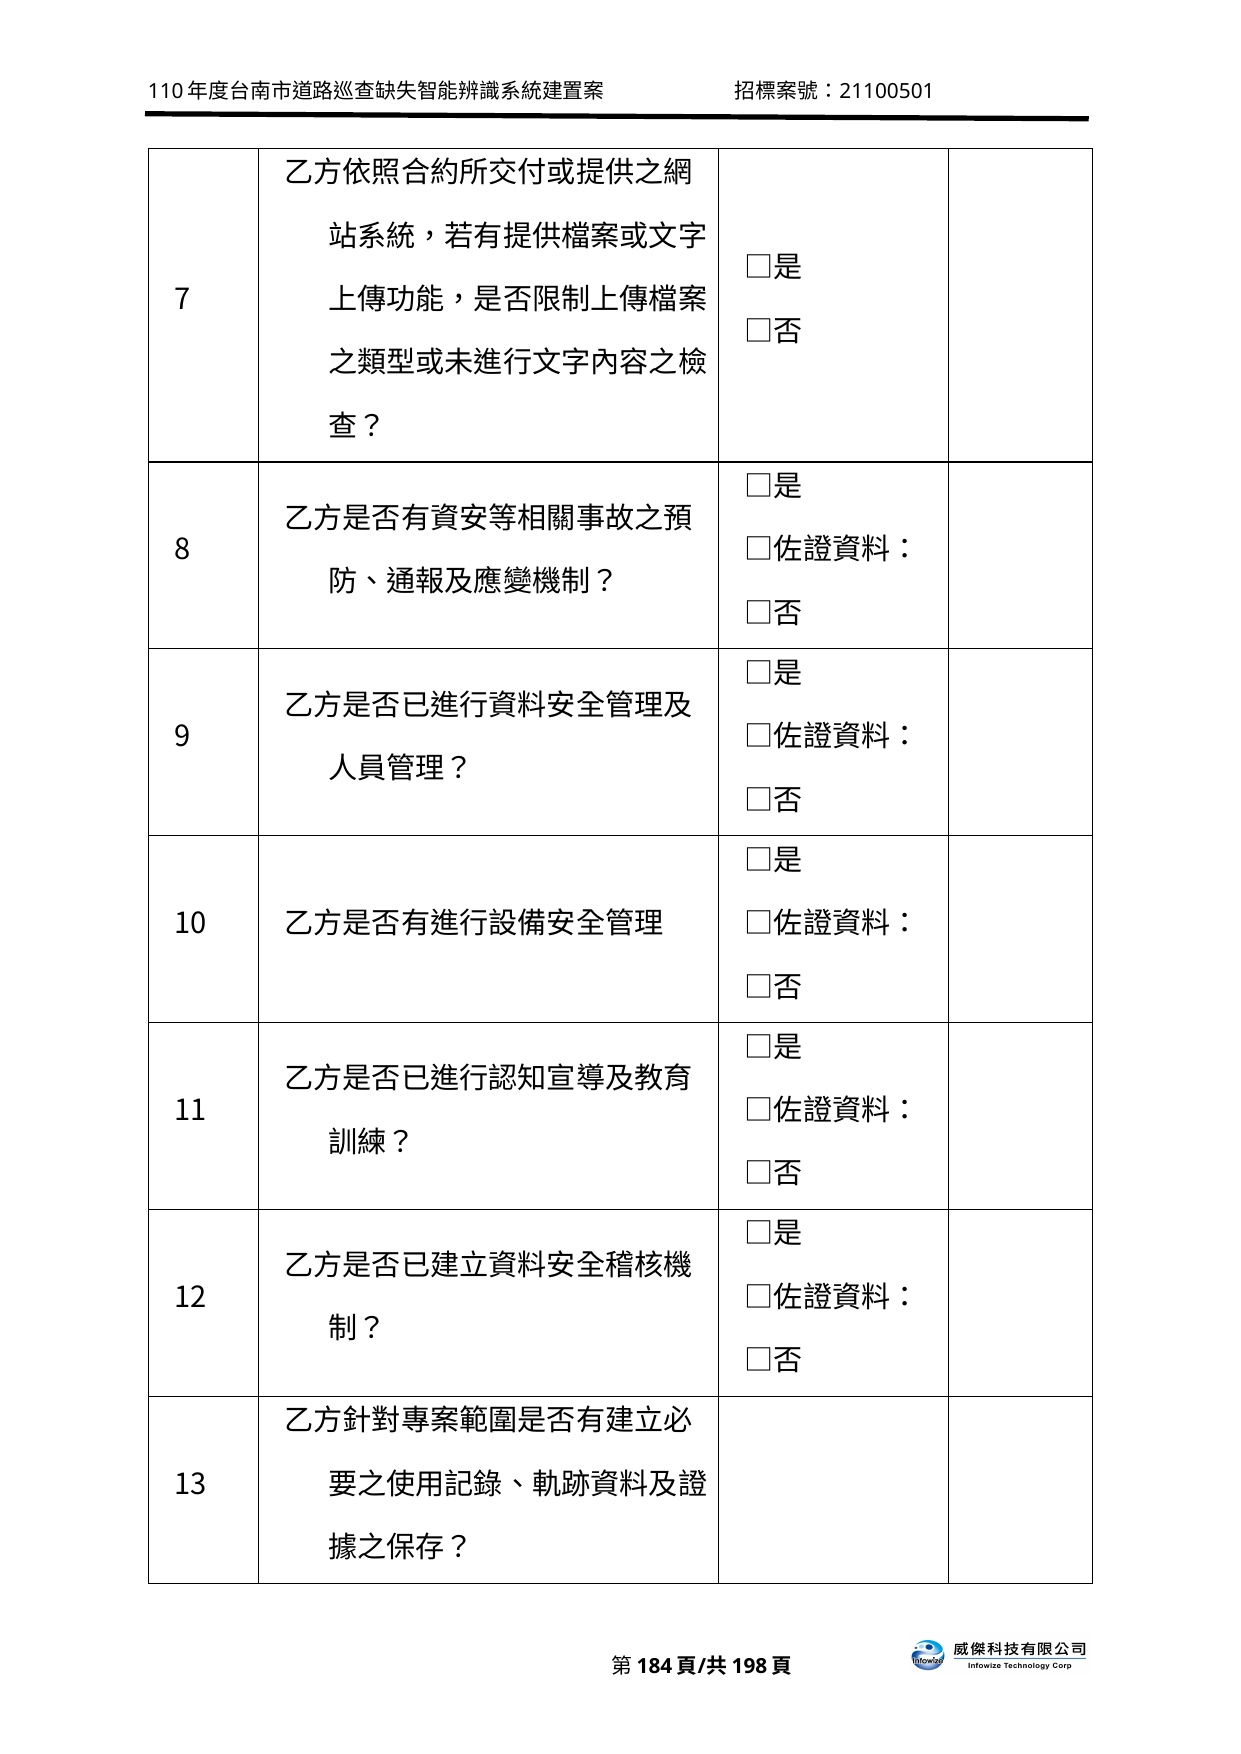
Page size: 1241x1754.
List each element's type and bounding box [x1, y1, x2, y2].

table_cell [259, 1210, 718, 1396]
table_cell [719, 1023, 948, 1209]
picture [910, 1632, 1093, 1674]
table_cell [149, 1397, 258, 1583]
table_cell [149, 1210, 258, 1396]
table_cell [149, 149, 258, 461]
table_cell [949, 1210, 1092, 1396]
table_cell [949, 463, 1092, 648]
table_cell [719, 649, 948, 835]
table_cell [149, 1023, 258, 1209]
table_cell [149, 649, 258, 835]
table_cell [949, 149, 1092, 461]
table_cell [949, 649, 1092, 835]
table_cell [719, 149, 948, 461]
table_cell [149, 463, 258, 648]
table_cell [719, 463, 948, 648]
table_cell [259, 836, 718, 1022]
table_cell [719, 1397, 948, 1583]
table_cell [259, 149, 718, 461]
table_cell [259, 463, 718, 648]
table_cell [949, 1397, 1092, 1583]
table_cell [719, 1210, 948, 1396]
table_cell [949, 836, 1092, 1022]
table_cell [259, 649, 718, 835]
table_cell [259, 1023, 718, 1209]
table_cell [719, 836, 948, 1022]
table_cell [149, 836, 258, 1022]
table_cell [259, 1397, 718, 1583]
table_cell [949, 1023, 1092, 1209]
